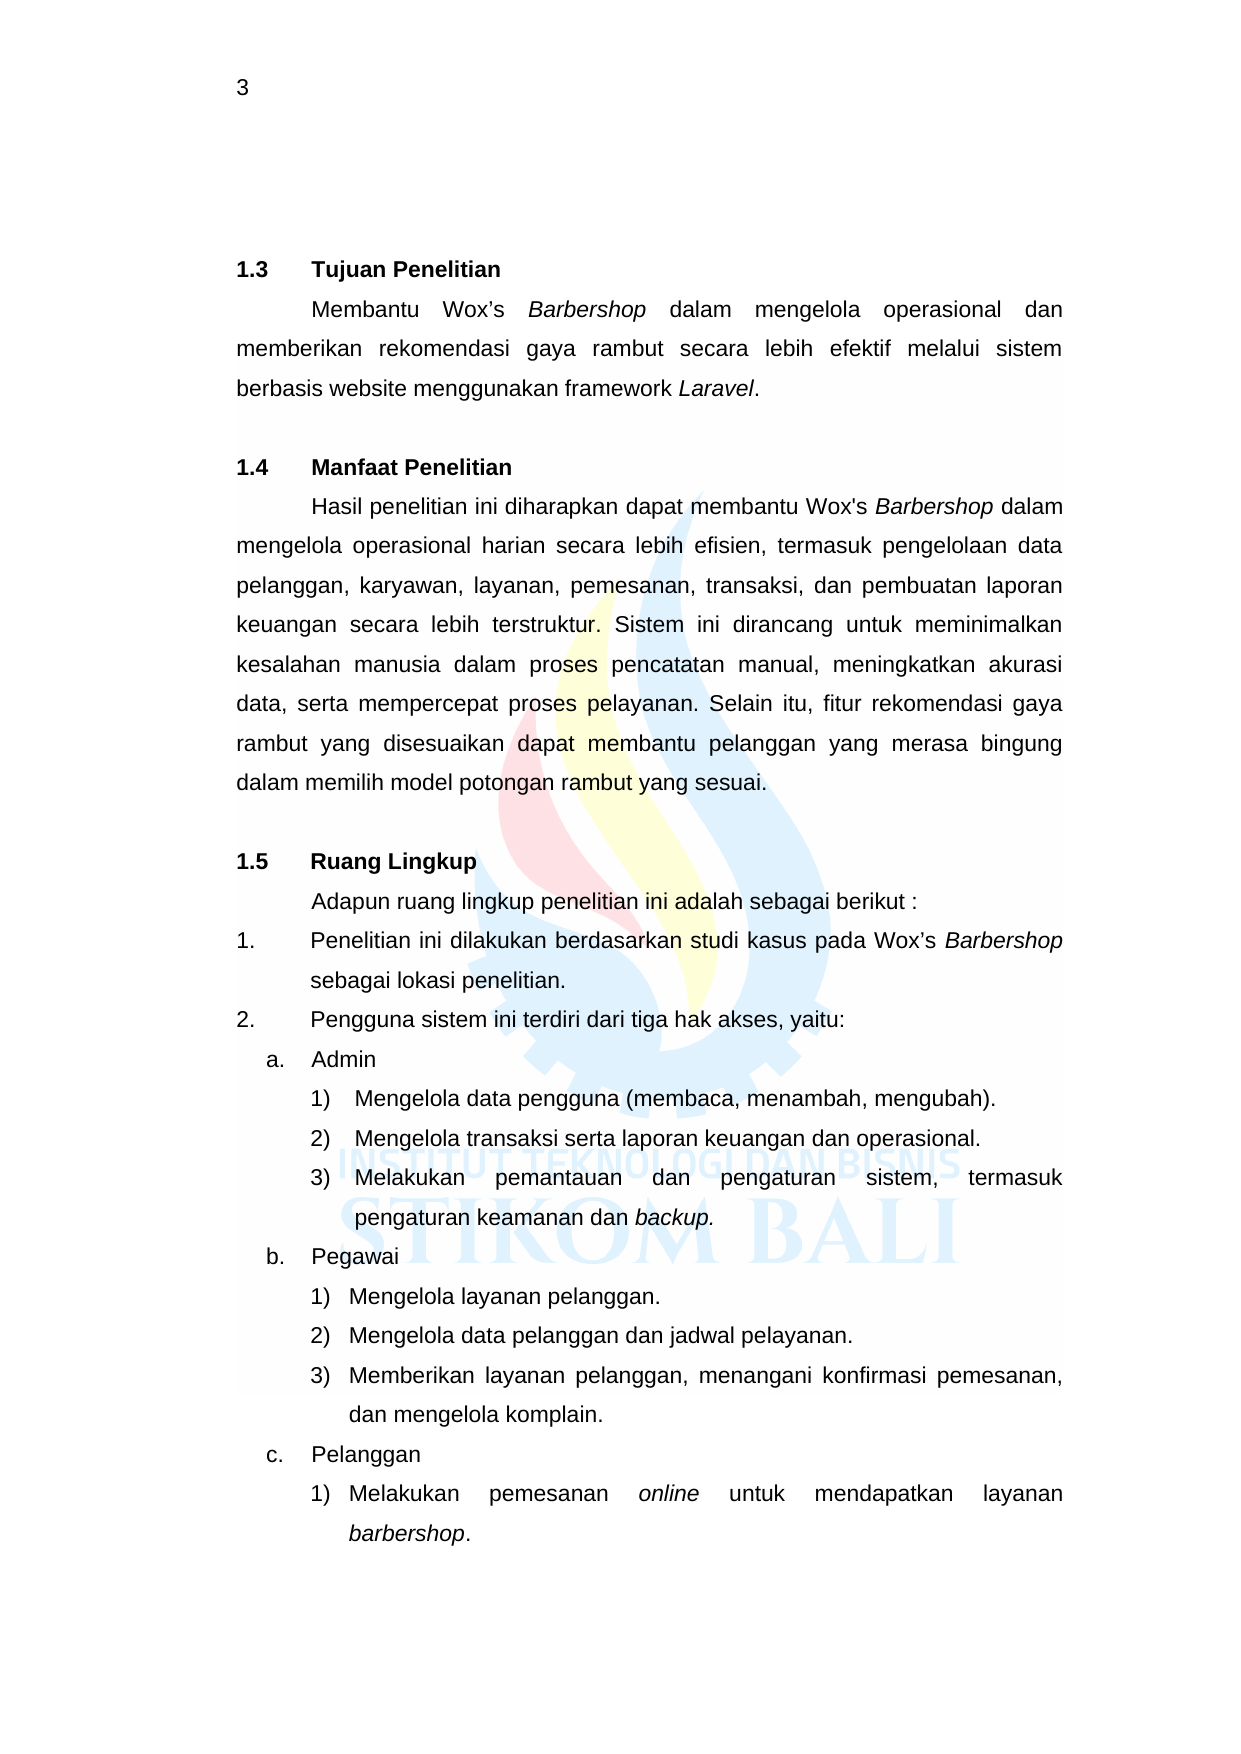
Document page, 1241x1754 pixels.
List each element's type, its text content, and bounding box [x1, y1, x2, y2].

text Membantu Wox’s Barbershop dalam mengelola operasional dan memberikan rekomendasi gaya rambut secara lebih efektif melalui sistem berbasis website menggunakan framework Laravel. [236, 296, 1063, 401]
list Pengguna sistem ini terdiri dari tiga hak akses, yaitu: [236, 1006, 1063, 1033]
list Mengelola data pengguna (membaca, menambah, mengubah). [310, 1085, 1063, 1112]
list Pelanggan [266, 1441, 1063, 1467]
list Manfaat Penelitian [236, 453, 1063, 480]
list Tujuan Penelitian [236, 256, 1063, 282]
list Melakukan pemesanan online untuk mendapatkan layanan barbershop. [310, 1480, 1063, 1546]
list Adapun ruang lingkup penelitian ini adalah sebagai berikut : [311, 888, 1063, 914]
list Memberikan layanan pelanggan, menangani konfirmasi pemesanan, dan mengelola komplain. [310, 1362, 1063, 1427]
text Hasil penelitian ini diharapkan dapat membantu Wox's Barbershop dalam mengelola operasional harian secara lebih efisien, termasuk pengelolaan data pelanggan, karyawan, layanan, pemesanan, transaksi, dan pembuatan laporan keuangan secara lebih terstruktur. Sistem ini dirancang untuk meminimalkan kesalahan manusia dalam proses pencatatan manual, meningkatkan akurasi data, serta mempercepat proses pelayanan. Selain itu, fitur rekomendasi gaya rambut yang disesuaikan dapat membantu pelanggan yang merasa bingung dalam memilih model potongan rambut yang sesuai. [236, 493, 1063, 796]
list Mengelola data pelanggan dan jadwal pelayanan. [310, 1322, 1063, 1348]
list Ruang Lingkup [236, 848, 1063, 875]
list Admin [266, 1046, 1063, 1072]
list Pegawai [266, 1243, 1063, 1269]
list Penelitian ini dilakukan berdasarkan studi kasus pada Wox’s Barbershop sebagai lokasi penelitian. [236, 927, 1063, 993]
list Mengelola layanan pelanggan. [310, 1283, 1063, 1309]
list Melakukan pemantauan dan pengaturan sistem, termasuk pengaturan keamanan dan backup. [310, 1164, 1063, 1230]
list Mengelola transaksi serta laporan keuangan dan operasional. [310, 1125, 1063, 1151]
